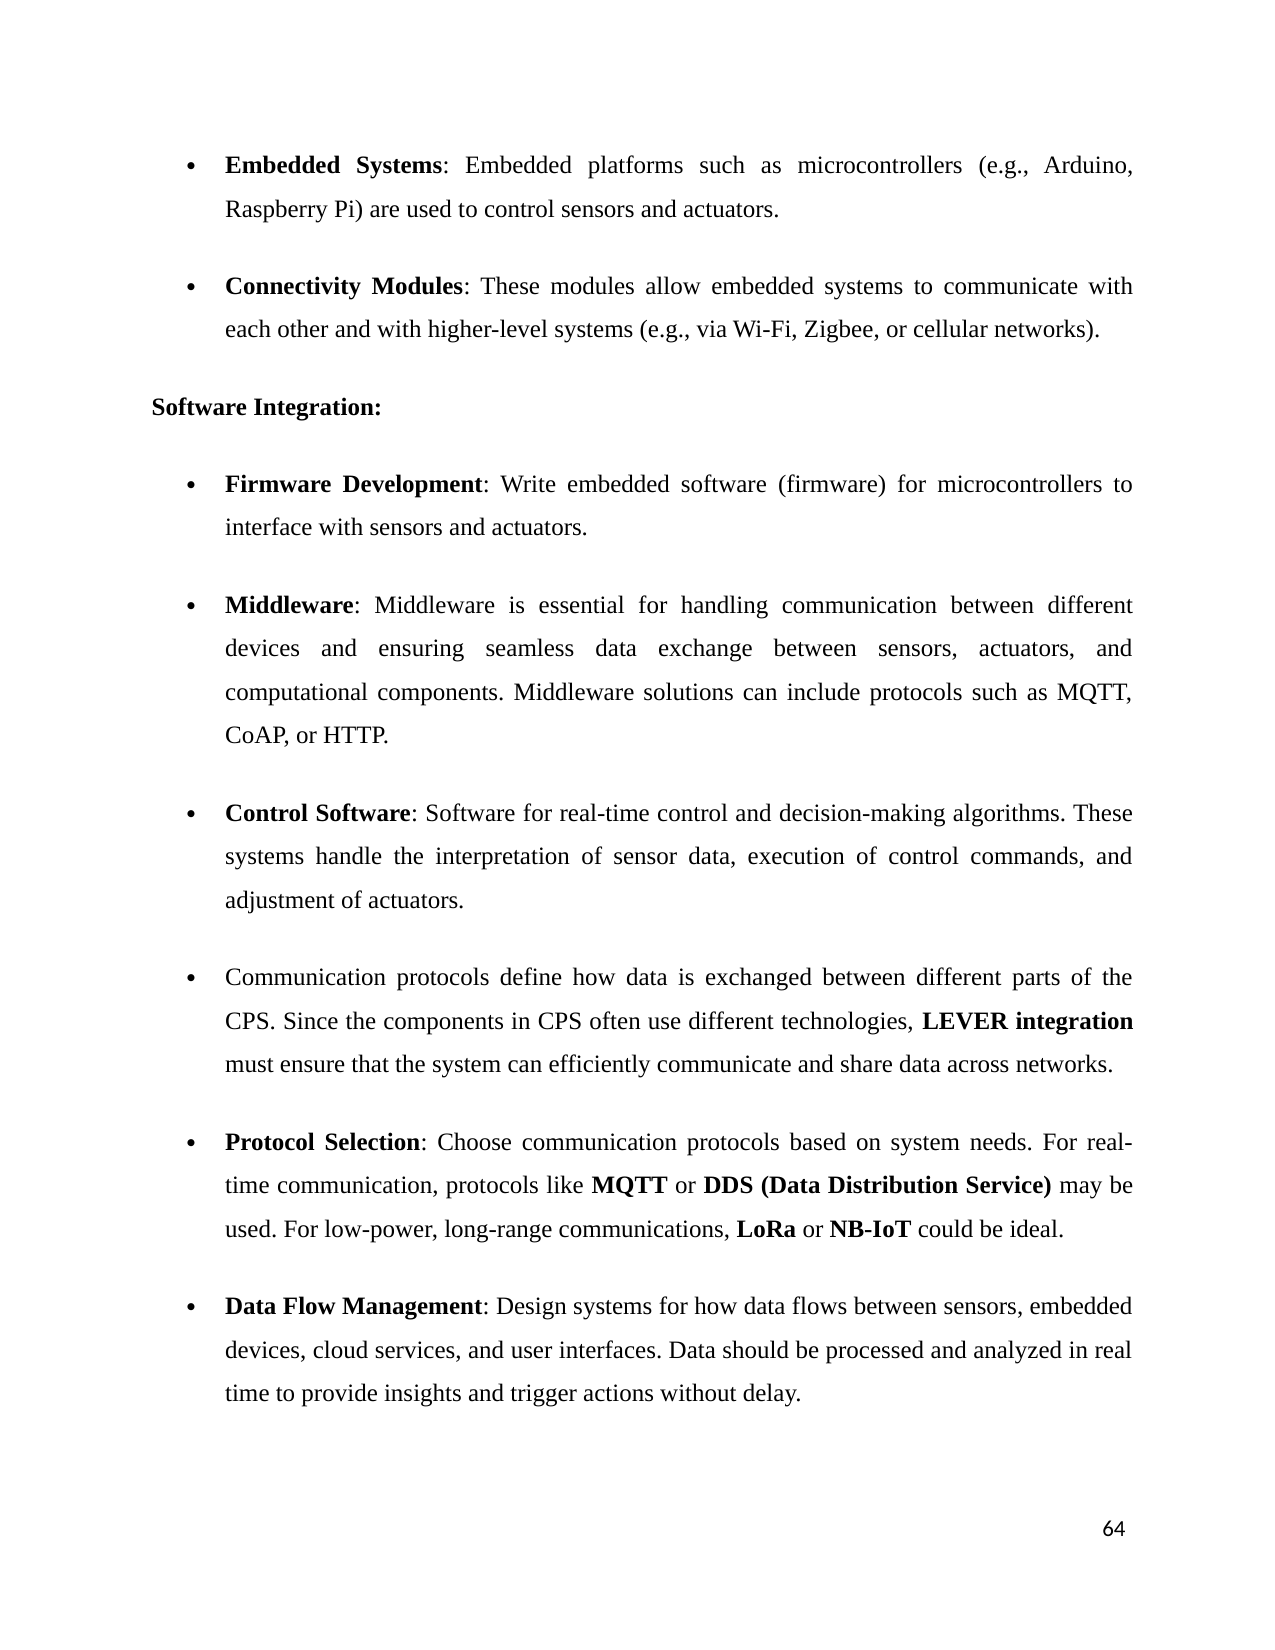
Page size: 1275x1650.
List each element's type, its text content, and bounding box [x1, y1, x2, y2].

list Firmware Development: Write embedded software (firmware) for microcontrollers to interface with sensors and actuators. [187, 469, 1133, 541]
list Embedded Systems: Embedded platforms such as microcontrollers (e.g., Arduino, Raspberry Pi) are used to control sensors and actuators. [187, 150, 1133, 222]
list Communication protocols define how data is exchanged between different parts of the CPS. Since the components in CPS often use different technologies, LEVER integration must ensure that the system can efficiently communicate and share data across networks. [187, 962, 1133, 1078]
list Control Software: Software for real-time control and decision-making algorithms. These systems handle the interpretation of sensor data, execution of control commands, and adjustment of actuators. [187, 798, 1133, 914]
text Software Integration: [151, 392, 1133, 420]
list Protocol Selection: Choose communication protocols based on system needs. For real-time communication, protocols like MQTT or DDS (Data Distribution Service) may be used. For low-power, long-range communications, LoRa or NB-IoT could be ideal. [187, 1127, 1133, 1243]
list Connectivity Modules: These modules allow embedded systems to communicate with each other and with higher-level systems (e.g., via Wi-Fi, Zigbee, or cellular networks). [187, 271, 1133, 343]
list Middleware: Middleware is essential for handling communication between different devices and ensuring seamless data exchange between sensors, actuators, and computational components. Middleware solutions can include protocols such as MQTT, CoAP, or HTTP. [187, 590, 1133, 749]
list Data Flow Management: Design systems for how data flows between sensors, embedded devices, cloud services, and user interfaces. Data should be processed and analyzed in real time to provide insights and trigger actions without delay. [187, 1291, 1133, 1407]
